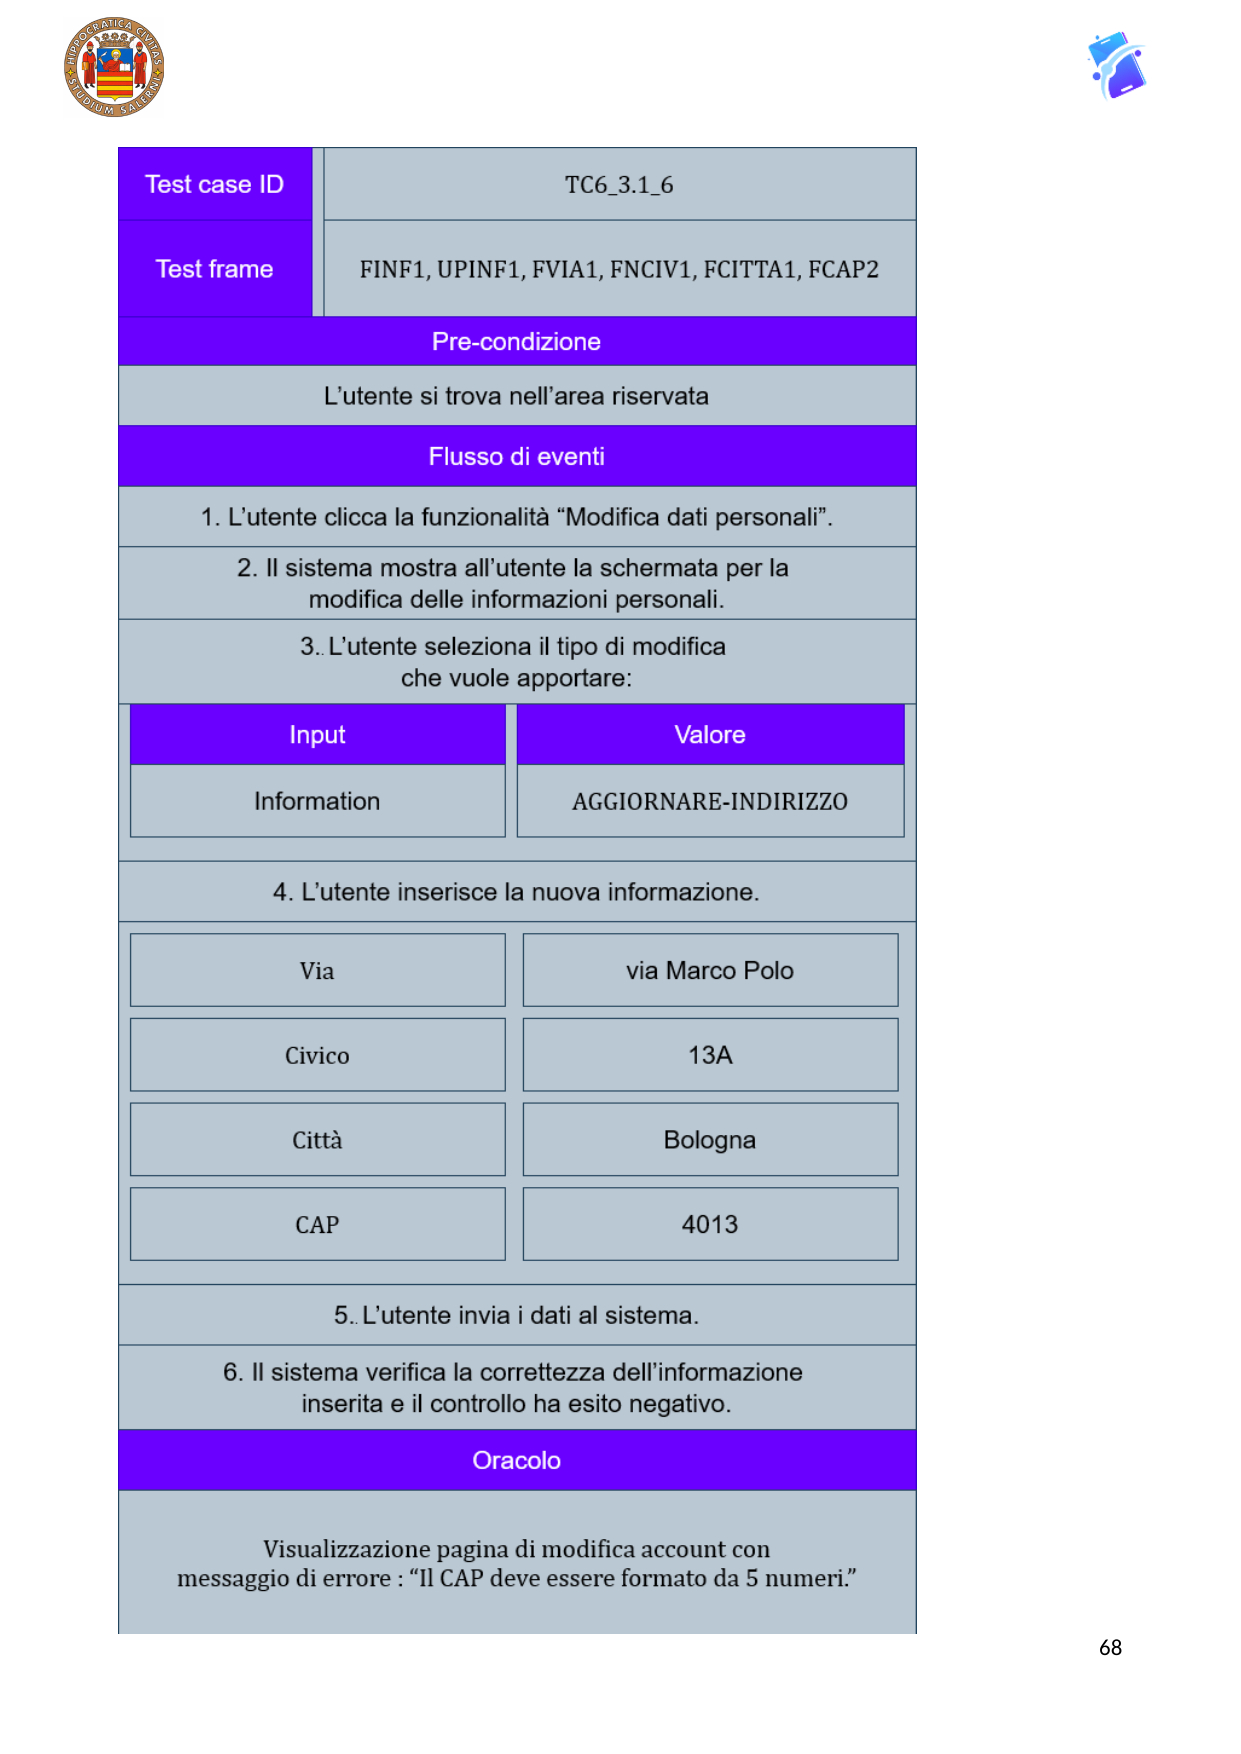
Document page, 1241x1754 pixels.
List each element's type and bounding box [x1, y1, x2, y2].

picture [118, 147, 917, 1634]
picture [1061, 11, 1174, 133]
picture [63, 17, 164, 118]
